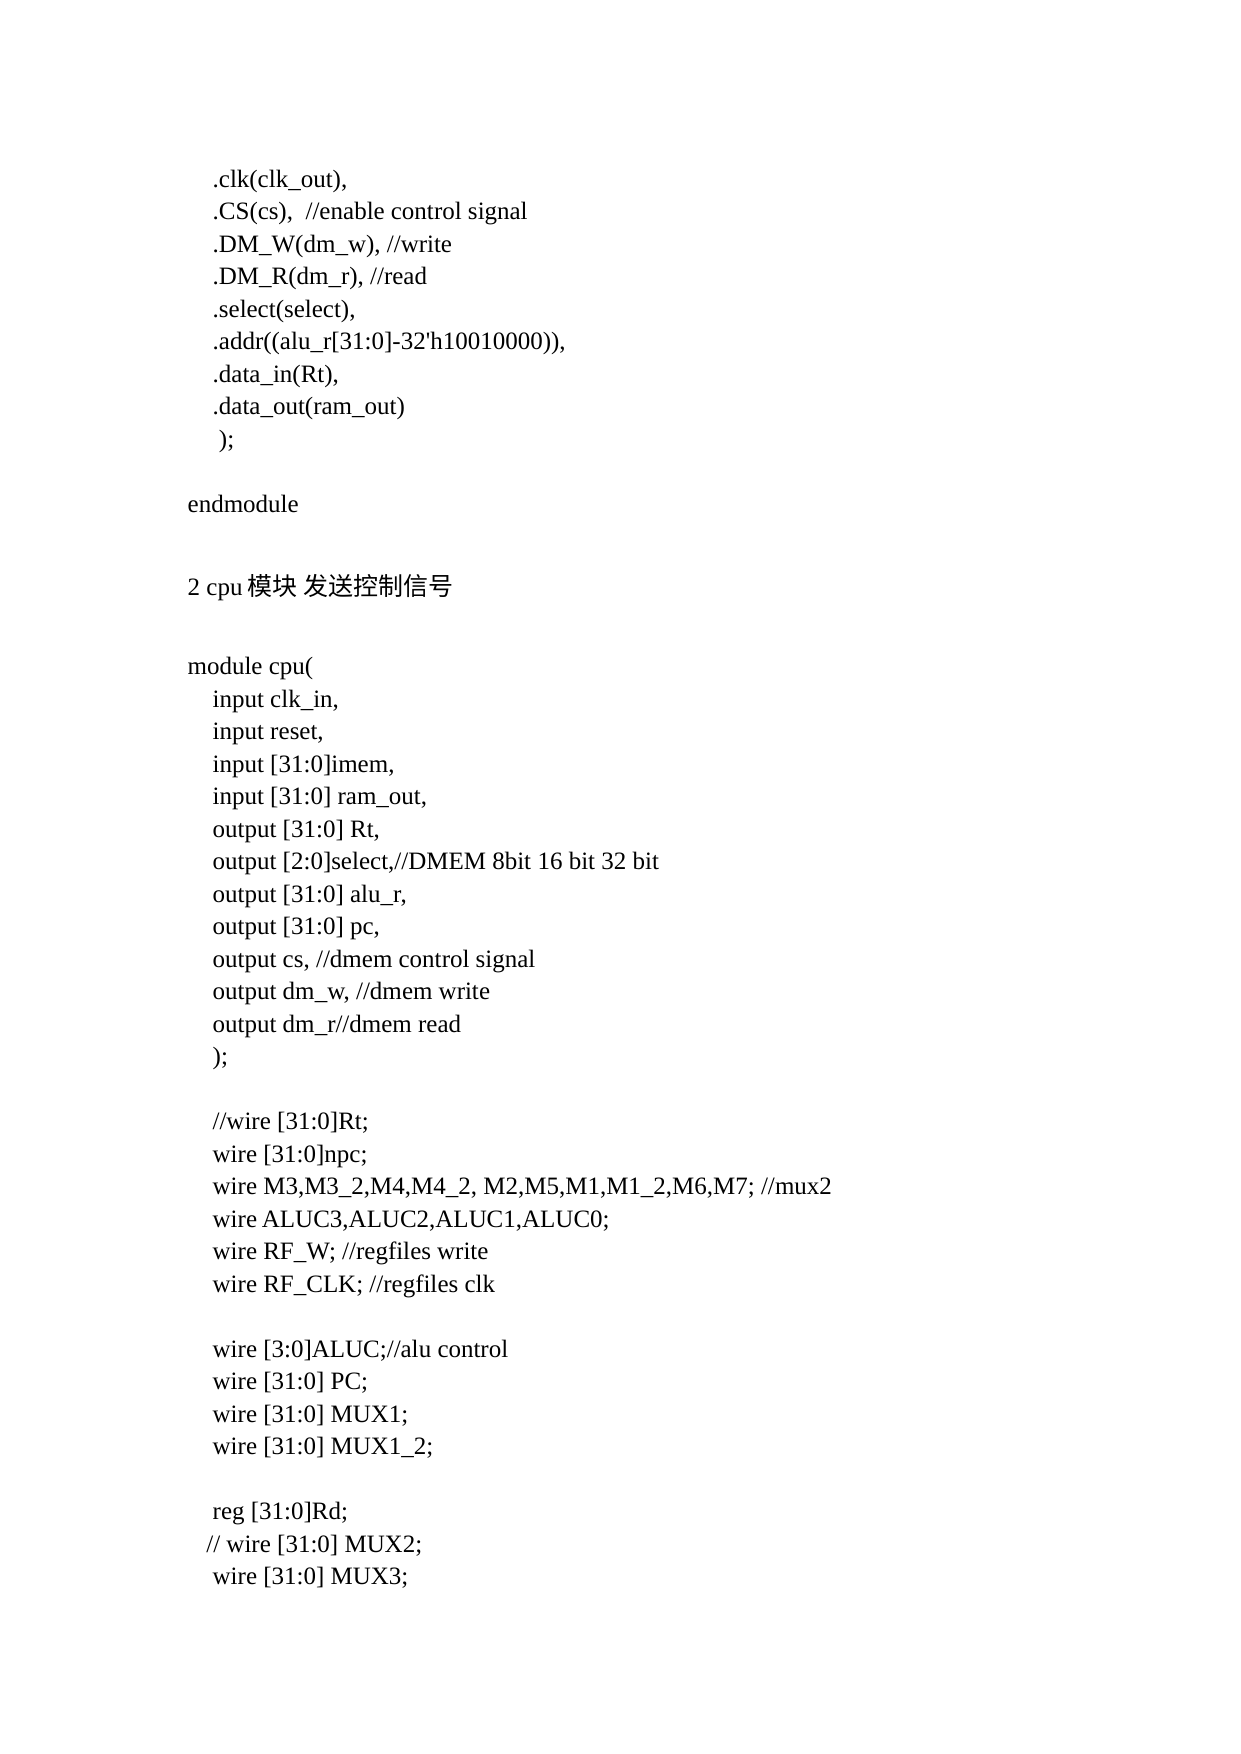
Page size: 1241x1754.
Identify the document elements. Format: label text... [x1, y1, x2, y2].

text wire [31:0] MUX1_2; [187, 1429, 1053, 1462]
text .addr((alu_r[31:0]-32'h10010000)), [187, 324, 1053, 357]
text wire RF_CLK; //regfiles clk [187, 1267, 1053, 1299]
text wire [31:0] MUX1; [187, 1397, 1053, 1429]
text .CS(cs), //enable control signal [187, 194, 1053, 227]
text endmodule [187, 487, 1053, 519]
text ); [187, 422, 1053, 454]
text output [31:0] alu_r, [187, 877, 1053, 909]
text 2 cpu模块 发送控制信号 [187, 552, 1053, 617]
text wire ALUC3,ALUC2,ALUC1,ALUC0; [187, 1202, 1053, 1234]
text .data_in(Rt), [187, 357, 1053, 389]
text output dm_w, //dmem write [187, 974, 1053, 1007]
text output cs, //dmem control signal [187, 942, 1053, 974]
text ); [187, 1039, 1053, 1072]
text output dm_r//dmem read [187, 1007, 1053, 1039]
text input clk_in, [187, 682, 1053, 714]
text output [31:0] pc, [187, 909, 1053, 942]
text wire [31:0] PC; [187, 1364, 1053, 1397]
text .DM_W(dm_w), //write [187, 227, 1053, 259]
text input [31:0]imem, [187, 747, 1053, 779]
text wire [31:0]npc; [187, 1137, 1053, 1169]
text .data_out(ram_out) [187, 389, 1053, 422]
text output [2:0]select,//DMEM 8bit 16 bit 32 bit [187, 844, 1053, 877]
text wire M3,M3_2,M4,M4_2, M2,M5,M1,M1_2,M6,M7; //mux2 [187, 1169, 1053, 1202]
text .clk(clk_out), [187, 162, 1053, 194]
text .select(select), [187, 292, 1053, 324]
text output [31:0] Rt, [187, 812, 1053, 844]
text wire [3:0]ALUC;//alu control [187, 1332, 1053, 1364]
text input reset, [187, 714, 1053, 747]
text module cpu( [187, 649, 1053, 682]
text reg [31:0]Rd; [187, 1494, 1053, 1527]
text wire [31:0] MUX3; [187, 1559, 1053, 1592]
text //wire [31:0]Rt; [187, 1104, 1053, 1137]
text // wire [31:0] MUX2; [187, 1527, 1053, 1559]
text wire RF_W; //regfiles write [187, 1234, 1053, 1267]
text input [31:0] ram_out, [187, 779, 1053, 812]
text .DM_R(dm_r), //read [187, 259, 1053, 292]
